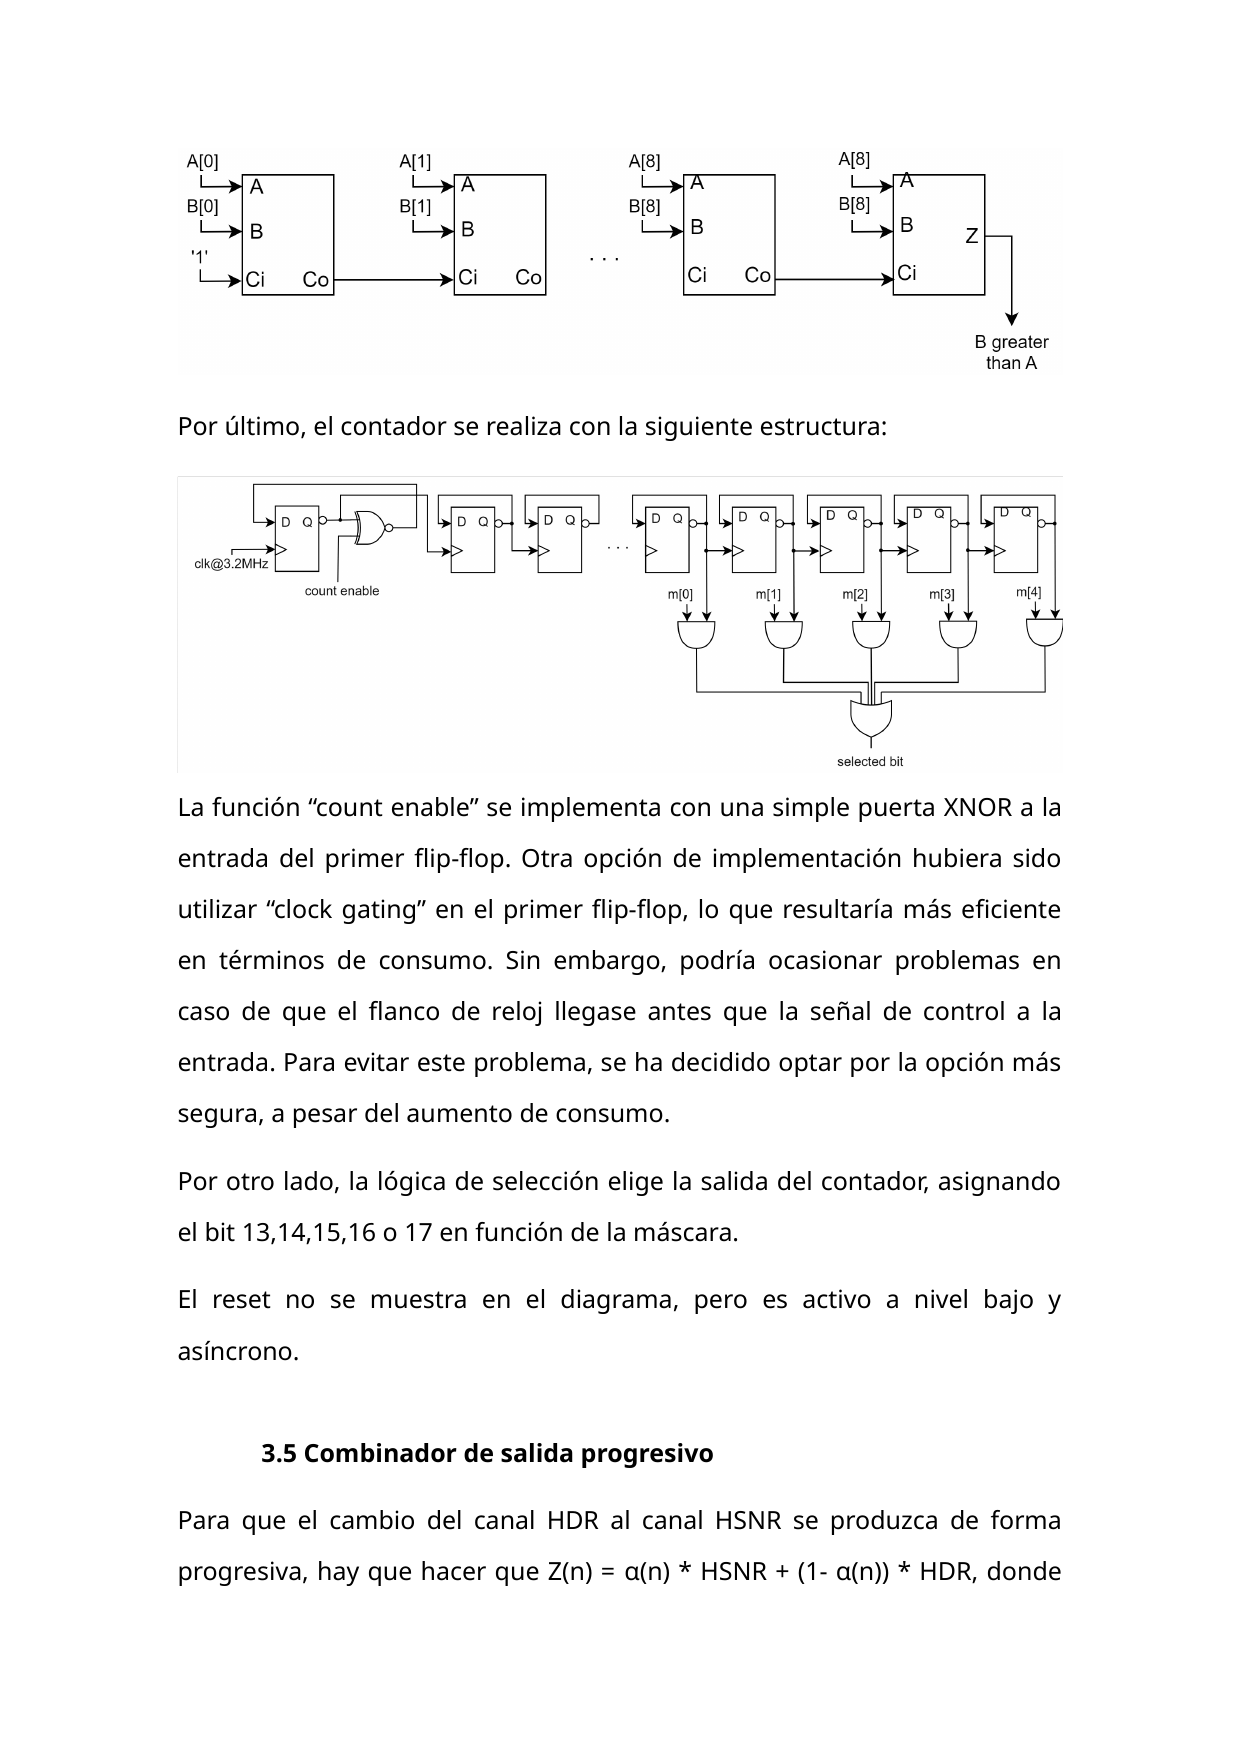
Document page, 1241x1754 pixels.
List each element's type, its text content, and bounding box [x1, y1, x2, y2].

picture [177, 147, 1063, 375]
picture [177, 476, 1063, 773]
text El reset no se muestra en el diagrama, pero es activo a nivel bajo y asíncrono. 3.5 Combinador de salida progresivo [177, 1282, 1063, 1469]
text Por otro lado, la lógica de selección elige la salida del contador, asignando el bit 13,14,15,16 o 17 en función de la máscara. [177, 1163, 1063, 1248]
text Por último, el contador se realiza con la siguiente estructura: [177, 409, 1063, 443]
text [177, 1503, 1063, 1588]
text La función “count enable” se implementa con una simple puerta XNOR a la entrada del primer flip-flop. Otra opción de implementación hubiera sido utilizar “clock gating” en el primer flip-flop, lo que resultaría más eficiente en términos de consumo. Sin embargo, podría ocasionar problemas en caso de que el flanco de reloj llegase antes que la señal de control a la entrada. Para evitar este problema, se ha decidido optar por la opción más segura, a pesar del aumento de consumo. [177, 773, 1063, 1130]
